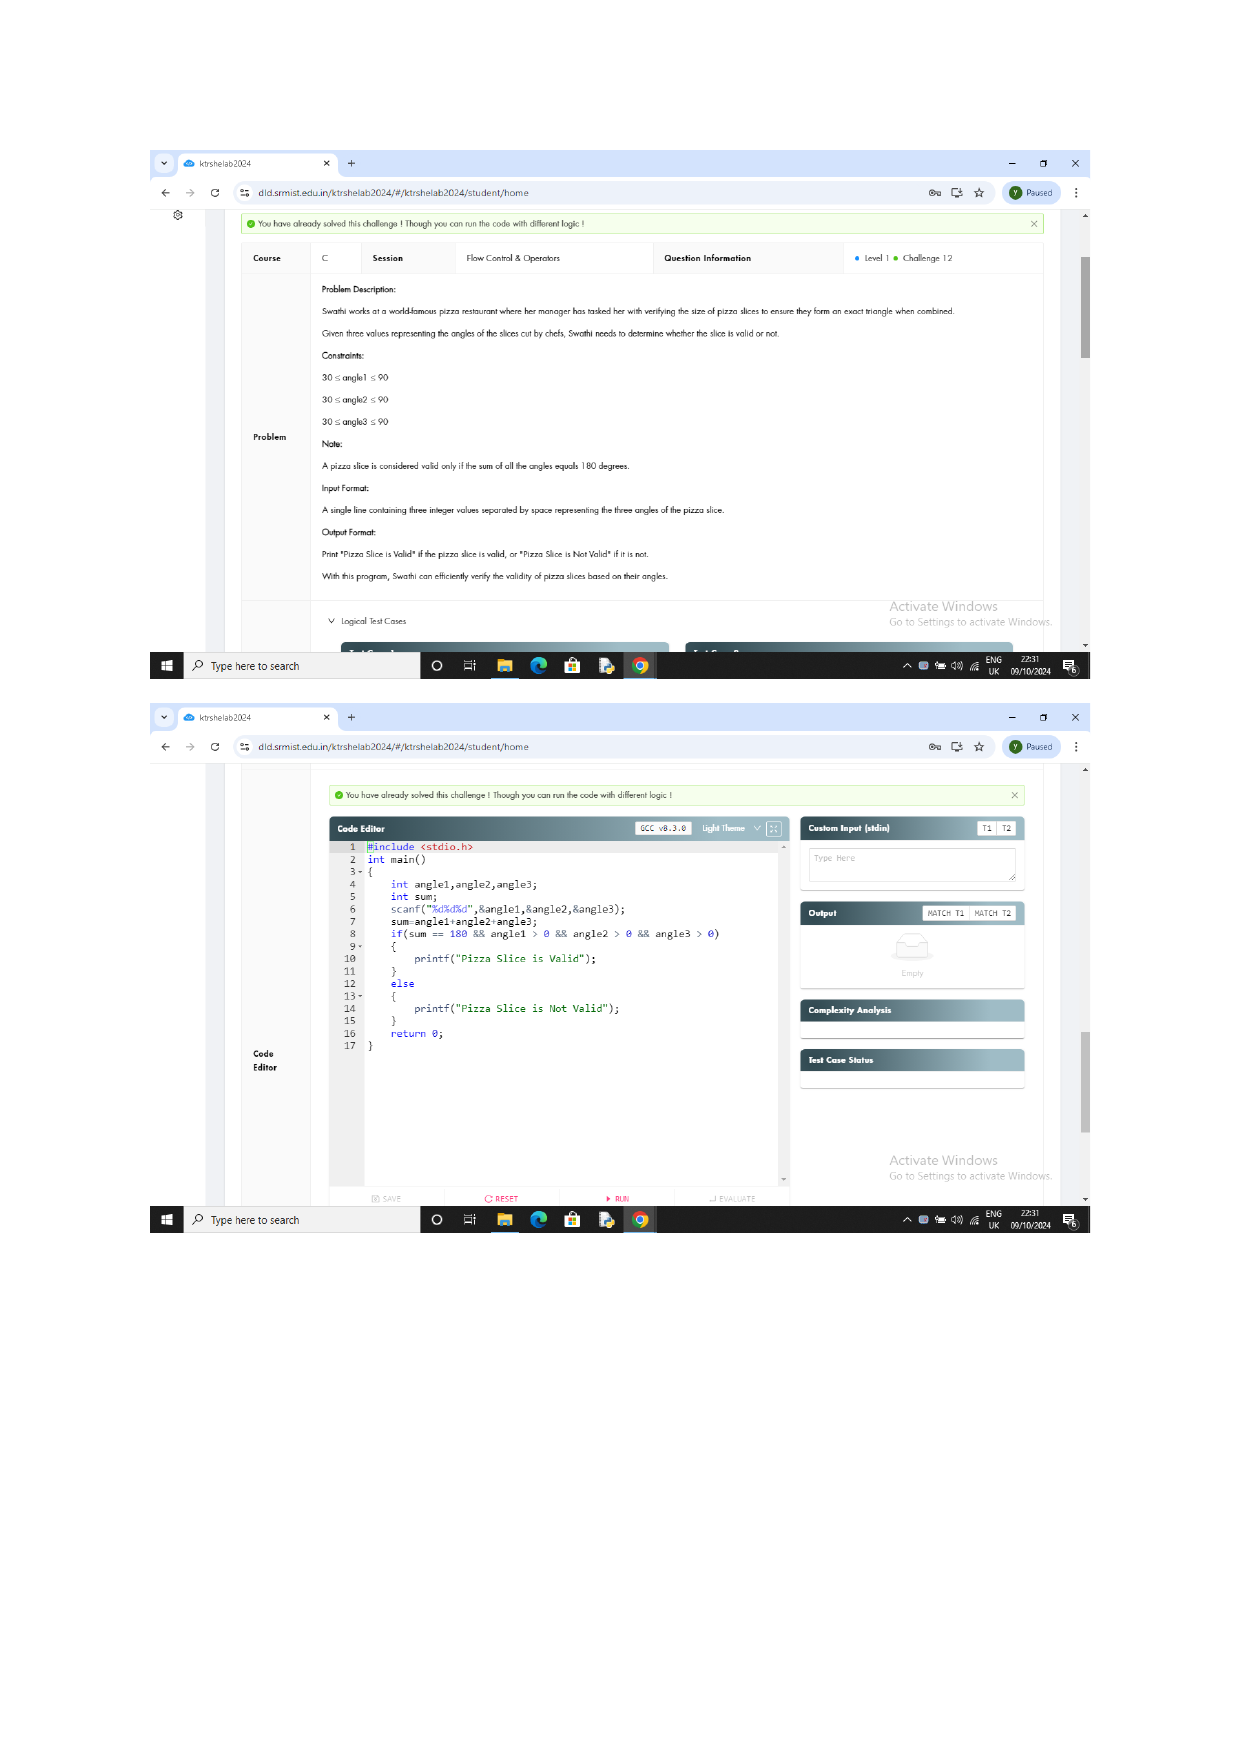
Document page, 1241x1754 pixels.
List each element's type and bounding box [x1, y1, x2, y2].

picture [150, 703, 1091, 1233]
picture [150, 150, 1091, 679]
